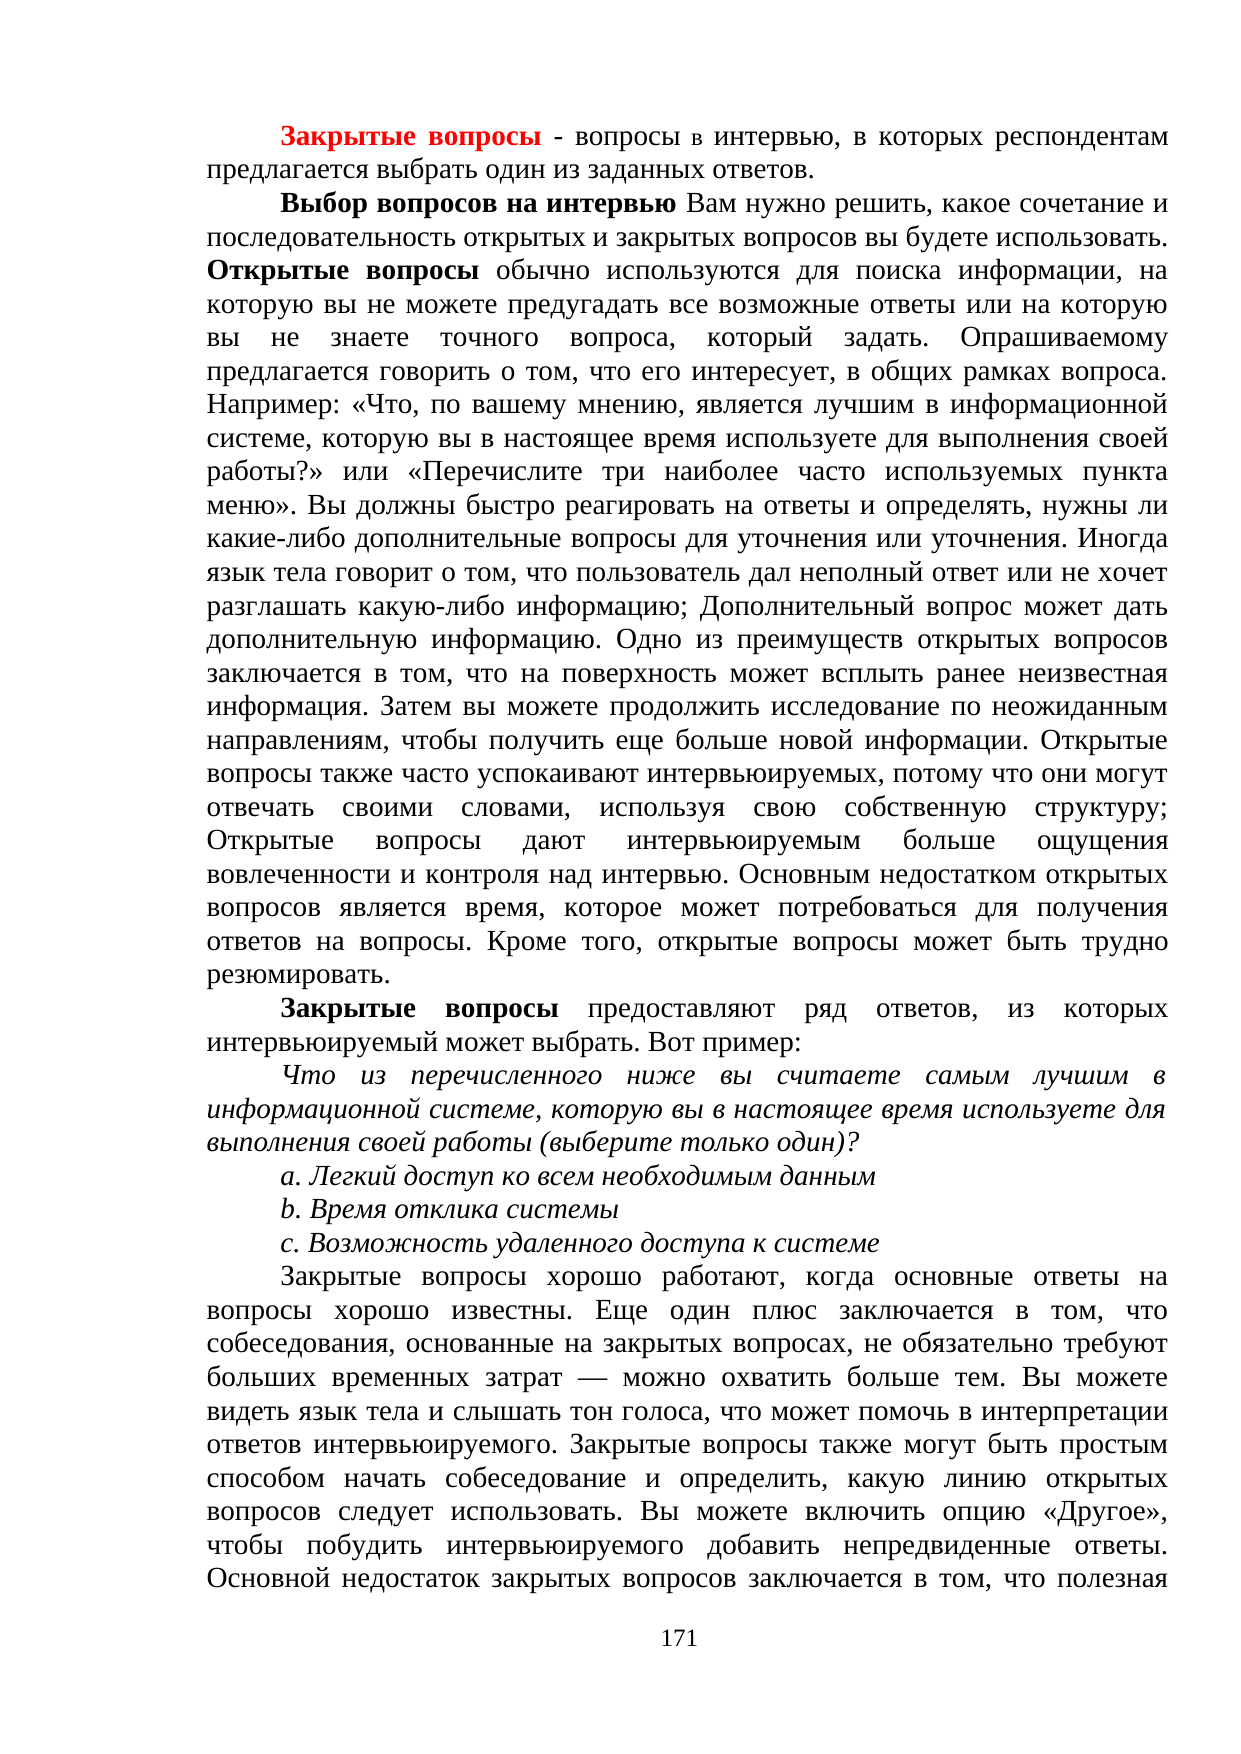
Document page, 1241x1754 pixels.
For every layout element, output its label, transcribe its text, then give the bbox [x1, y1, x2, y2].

text Выбор вопросов на интервью Вам нужно решить, какое сочетание и последовательность открытых и закрытых вопросов вы будете использовать. Открытые вопросы обычно используются для поиска информации, на которую вы не можете предугадать все возможные ответы или на которую вы не знаете точного вопроса, который задать. Опрашиваемому предлагается говорить о том, что его интересует, в общих рамках вопроса. Например: «Что, по вашему мнению, является лучшим в информационной системе, которую вы в настоящее время используете для выполнения своей работы?» или «Перечислите три наиболее часто используемых пункта меню». Вы должны быстро реагировать на ответы и определять, нужны ли какие-либо дополнительные вопросы для уточнения или уточнения. Иногда язык тела говорит о том, что пользователь дал неполный ответ или не хочет разглашать какую-либо информацию; Дополнительный вопрос может дать дополнительную информацию. Одно из преимуществ открытых вопросов заключается в том, что на поверхность может всплыть ранее неизвестная информация. Затем вы можете продолжить исследование по неожиданным направлениям, чтобы получить еще больше новой информации. Открытые вопросы также часто успокаивают интервьюируемых, потому что они могут отвечать своими словами, используя свою собственную структуру; Открытые вопросы дают интервьюируемым больше ощущения вовлеченности и контроля над интервью. Основным недостатком открытых вопросов является время, которое может потребоваться для получения ответов на вопросы. Кроме того, открытые вопросы может быть трудно резюмировать. [206, 185, 1169, 990]
text Закрытые вопросы - вопросы в интервью, в которых респондентам предлагается выбрать один из заданных ответов. [206, 118, 1169, 185]
text c. Возможность удаленного доступа к системе [206, 1225, 1169, 1258]
text Закрытые вопросы предоставляют ряд ответов, из которых интервьюируемый может выбрать. Вот пример: [206, 990, 1169, 1057]
text Что из перечисленного ниже вы считаете самым лучшим в информационной системе, которую вы в настоящее время используете для выполнения своей работы (выберите только один)? [206, 1057, 1169, 1158]
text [206, 1258, 1169, 1594]
text b. Время отклика системы [206, 1191, 1169, 1225]
text a. Легкий доступ ко всем необходимым данным [206, 1158, 1169, 1191]
